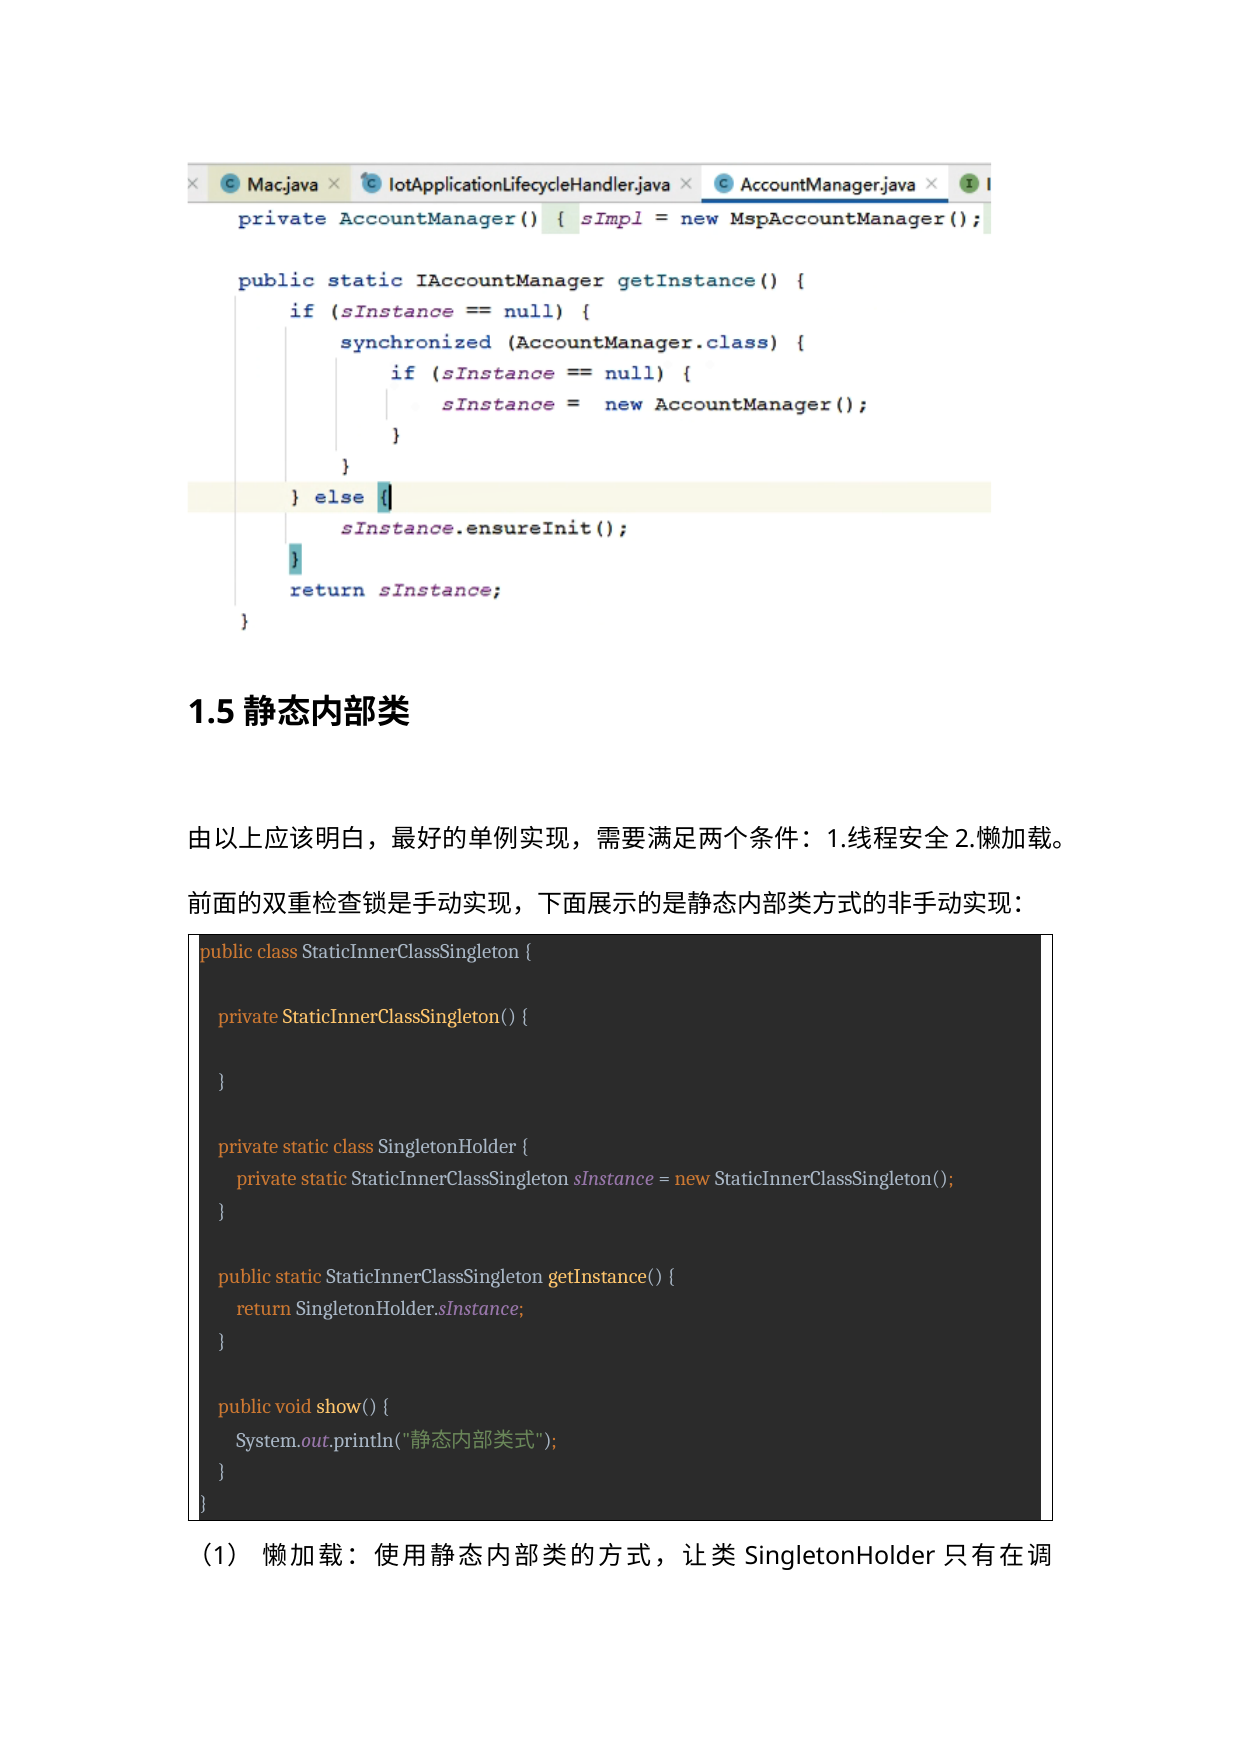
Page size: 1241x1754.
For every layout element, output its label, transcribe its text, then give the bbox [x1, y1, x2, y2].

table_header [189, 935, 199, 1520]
subtitle 1.5 静态内部类 [187, 677, 1053, 742]
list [187, 1521, 1053, 1586]
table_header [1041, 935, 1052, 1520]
picture [187, 162, 992, 643]
text 由以上应该明白，最好的单例实现，需要满足两个条件：1.线程安全2.懒加载。前面的双重检查锁是手动实现，下面展示的是静态内部类方式的非手动实现： [187, 804, 1053, 934]
